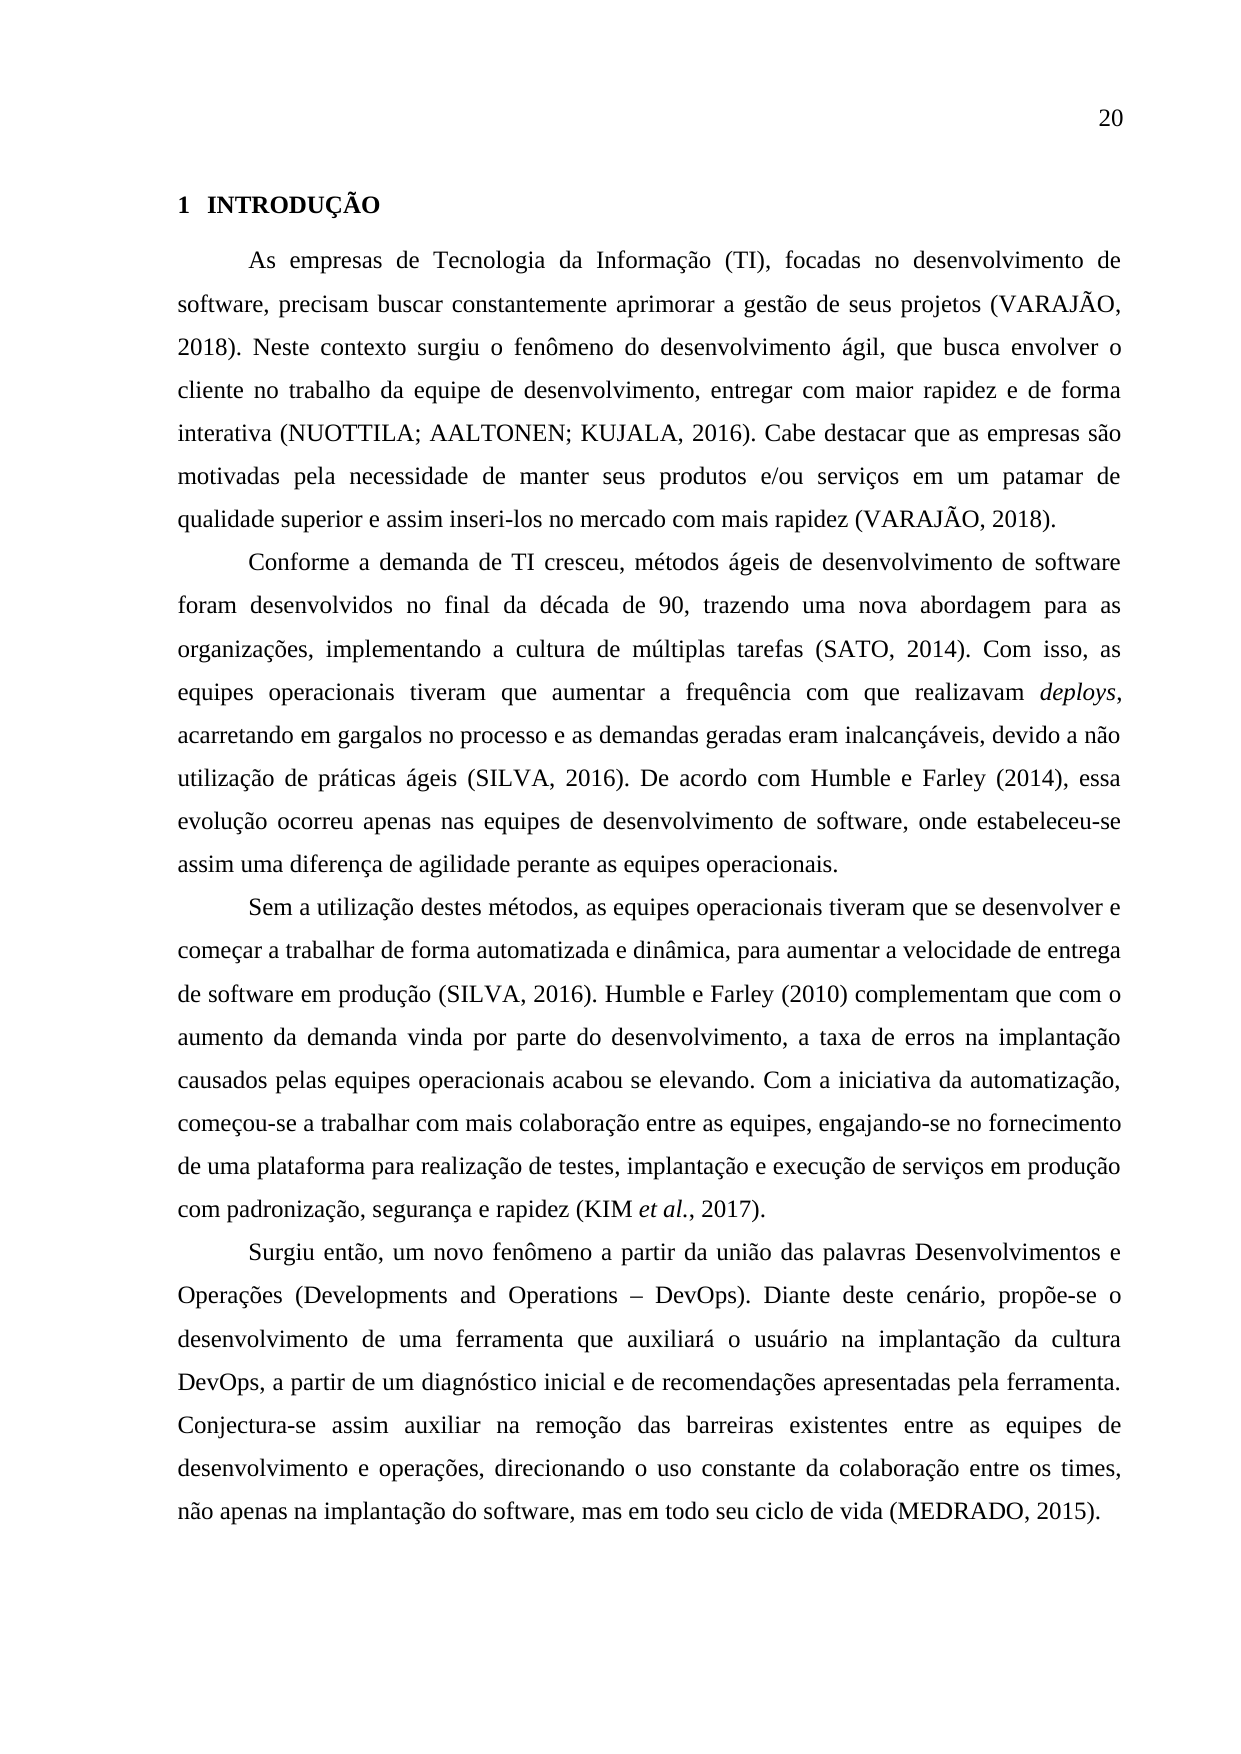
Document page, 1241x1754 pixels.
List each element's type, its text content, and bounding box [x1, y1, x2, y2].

text Surgiu então, um novo fenômeno a partir da união das palavras Desenvolvimentos e Operações (Developments and Operations – DevOps). Diante deste cenário, propõe-se o desenvolvimento de uma ferramenta que auxiliará o usuário na implantação da cultura DevOps, a partir de um diagnóstico inicial e de recomendações apresentadas pela ferramenta. Conjectura-se assim auxiliar na remoção das barreiras existentes entre as equipes de desenvolvimento e operações, direcionando o uso constante da colaboração entre os times, não apenas na implantação do software, mas em todo seu ciclo de vida (MEDRADO, 2015). [177, 1237, 1122, 1525]
text Sem a utilização destes métodos, as equipes operacionais tiveram que se desenvolver e começar a trabalhar de forma automatizada e dinâmica, para aumentar a velocidade de entrega de software em produção (SILVA, 2016). Humble e Farley (2010) complementam que com o aumento da demanda vinda por parte do desenvolvimento, a taxa de erros na implantação causados pelas equipes operacionais acabou se elevando. Com a iniciativa da automatização, começou-se a trabalhar com mais colaboração entre as equipes, engajando-se no fornecimento de uma plataforma para realização de testes, implantação e execução de serviços em produção com padronização, segurança e rapidez (KIM et al., 2017). [177, 892, 1122, 1223]
text As empresas de Tecnologia da Informação (TI), focadas no desenvolvimento de software, precisam buscar constantemente aprimorar a gestão de seus projetos (VARAJÃO, 2018). Neste contexto surgiu o fenômeno do desenvolvimento ágil, que busca envolver o cliente no trabalho da equipe de desenvolvimento, entregar com maior rapidez e de forma interativa (NUOTTILA; AALTONEN; KUJALA, 2016). Cabe destacar que as empresas são motivadas pela necessidade de manter seus produtos e/ou serviços em um patamar de qualidade superior e assim inseri-los no mercado com mais rapidez (VARAJÃO, 2018). [177, 246, 1122, 533]
text Conforme a demanda de TI cresceu, métodos ágeis de desenvolvimento de software foram desenvolvidos no final da década de 90, trazendo uma nova abordagem para as organizações, implementando a cultura de múltiplas tarefas (SATO, 2014). Com isso, as equipes operacionais tiveram que aumentar a frequência com que realizavam deploys, acarretando em gargalos no processo e as demandas geradas eram inalcançáveis, devido a não utilização de práticas ágeis (SILVA, 2016). De acordo com Humble e Farley (2014), essa evolução ocorreu apenas nas equipes de desenvolvimento de software, onde estabeleceu-se assim uma diferença de agilidade perante as equipes operacionais. [177, 547, 1122, 878]
subtitle Introdução [177, 190, 1122, 219]
